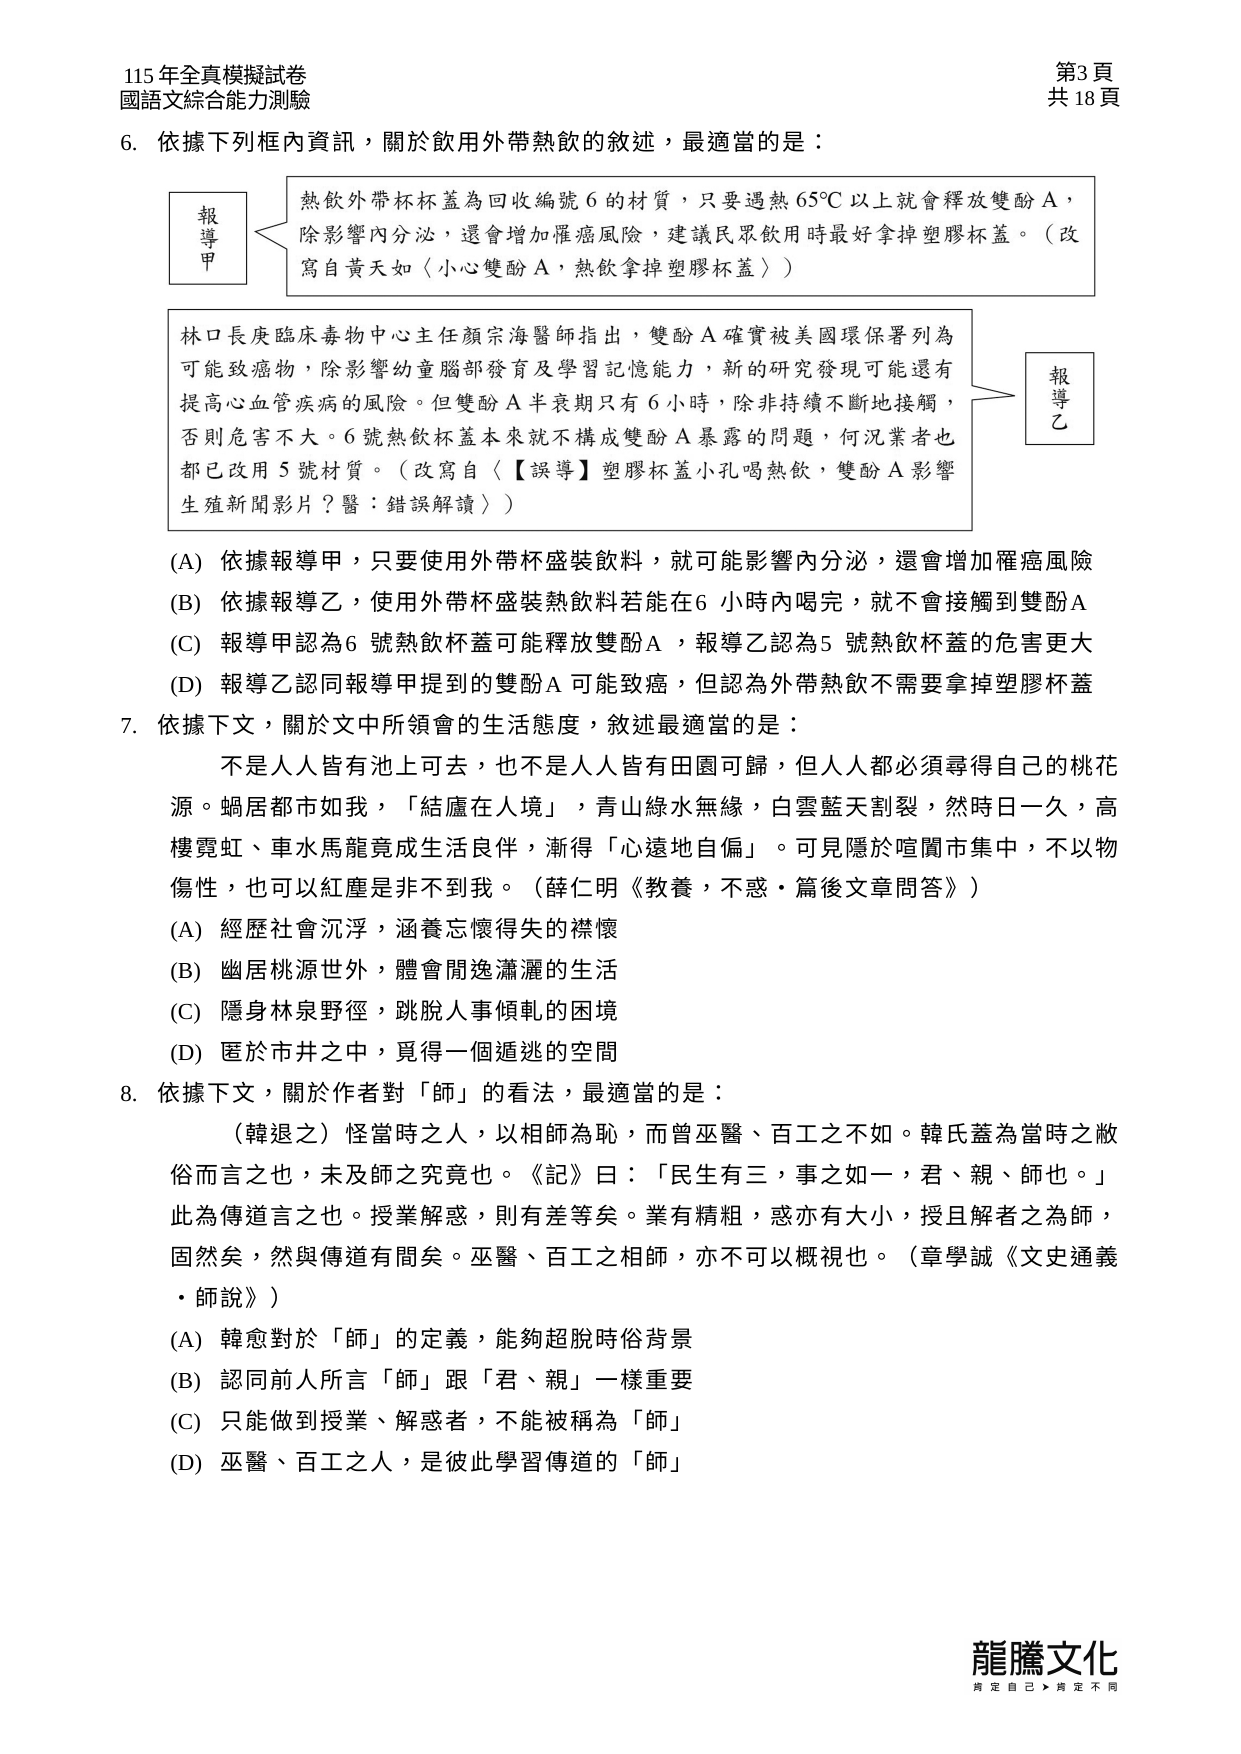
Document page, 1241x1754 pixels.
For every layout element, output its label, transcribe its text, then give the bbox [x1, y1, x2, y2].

text (D)匿於市井之中，覓得一個遁逃的空間 [158, 1030, 1120, 1071]
text (A)經歷社會沉浮，涵養忘懷得失的襟懷 [158, 907, 1120, 948]
picture [963, 1638, 1123, 1695]
text (C)隱身林泉野徑，跳脫人事傾軋的困境 [158, 989, 1120, 1030]
text (B)依據報導乙，使用外帶杯盛裝熱飲料若能在6小時內喝完，就不會接觸到雙酚A [158, 580, 1120, 621]
text (D)報導乙認同報導甲提到的雙酚A可能致癌，但認為外帶熱飲不需要拿掉塑膠杯蓋 [158, 662, 1120, 703]
text (B)幽居桃源世外，體會閒逸瀟灑的生活 [158, 948, 1120, 989]
picture [157, 160, 1103, 539]
text 7. 依據下文，關於文中所領會的生活態度，敘述最適當的是： [120, 703, 1120, 744]
text (C)報導甲認為6號熱飲杯蓋可能釋放雙酚A，報導乙認為5號熱飲杯蓋的危害更大 [158, 621, 1120, 662]
text (A)韓愈對於「師」的定義，能夠超脫時俗背景 (B)認同前人所言「師」跟「君、親」一樣重要 (C)只能做到授業、解惑者，不能被稱為「師」 (D)巫醫、百工之人，是彼此學習傳道的「師」 [158, 1317, 1120, 1481]
text 6. 依據下列框內資訊，關於飲用外帶熱飲的敘述，最適當的是： [120, 119, 1120, 161]
text (A)依據報導甲，只要使用外帶杯盛裝飲料，就可能影響內分泌，還會增加罹癌風險 [158, 539, 1120, 580]
text 不是人人皆有池上可去，也不是人人皆有田園可歸，但人人都必須尋得自己的桃花源。蝸居都市如我，「結廬在人境」，青山綠水無緣，白雲藍天割裂，然時日一久，高樓霓虹、車水馬龍竟成生活良伴，漸得「心遠地自偏」。可見隱於喧闐市集中，不以物傷性，也可以紅塵是非不到我。（薛仁明《教養，不惑•篇後文章問答》） [158, 744, 1120, 907]
text （韓退之）怪當時之人，以相師為恥，而曾巫醫、百工之不如。韓氏蓋為當時之敝俗而言之也，未及師之究竟也。《記》曰：「民生有三，事之如一，君、親、師也。」此為傳道言之也。授業解惑，則有差等矣。業有精粗，惑亦有大小，授且解者之為師，固然矣，然與傳道有間矣。巫醫、百工之相師，亦不可以概視也。（章學誠《文史通義‧師說》） [158, 1112, 1120, 1317]
text 8. 依據下文，關於作者對「師」的看法，最適當的是： [120, 1071, 1120, 1112]
